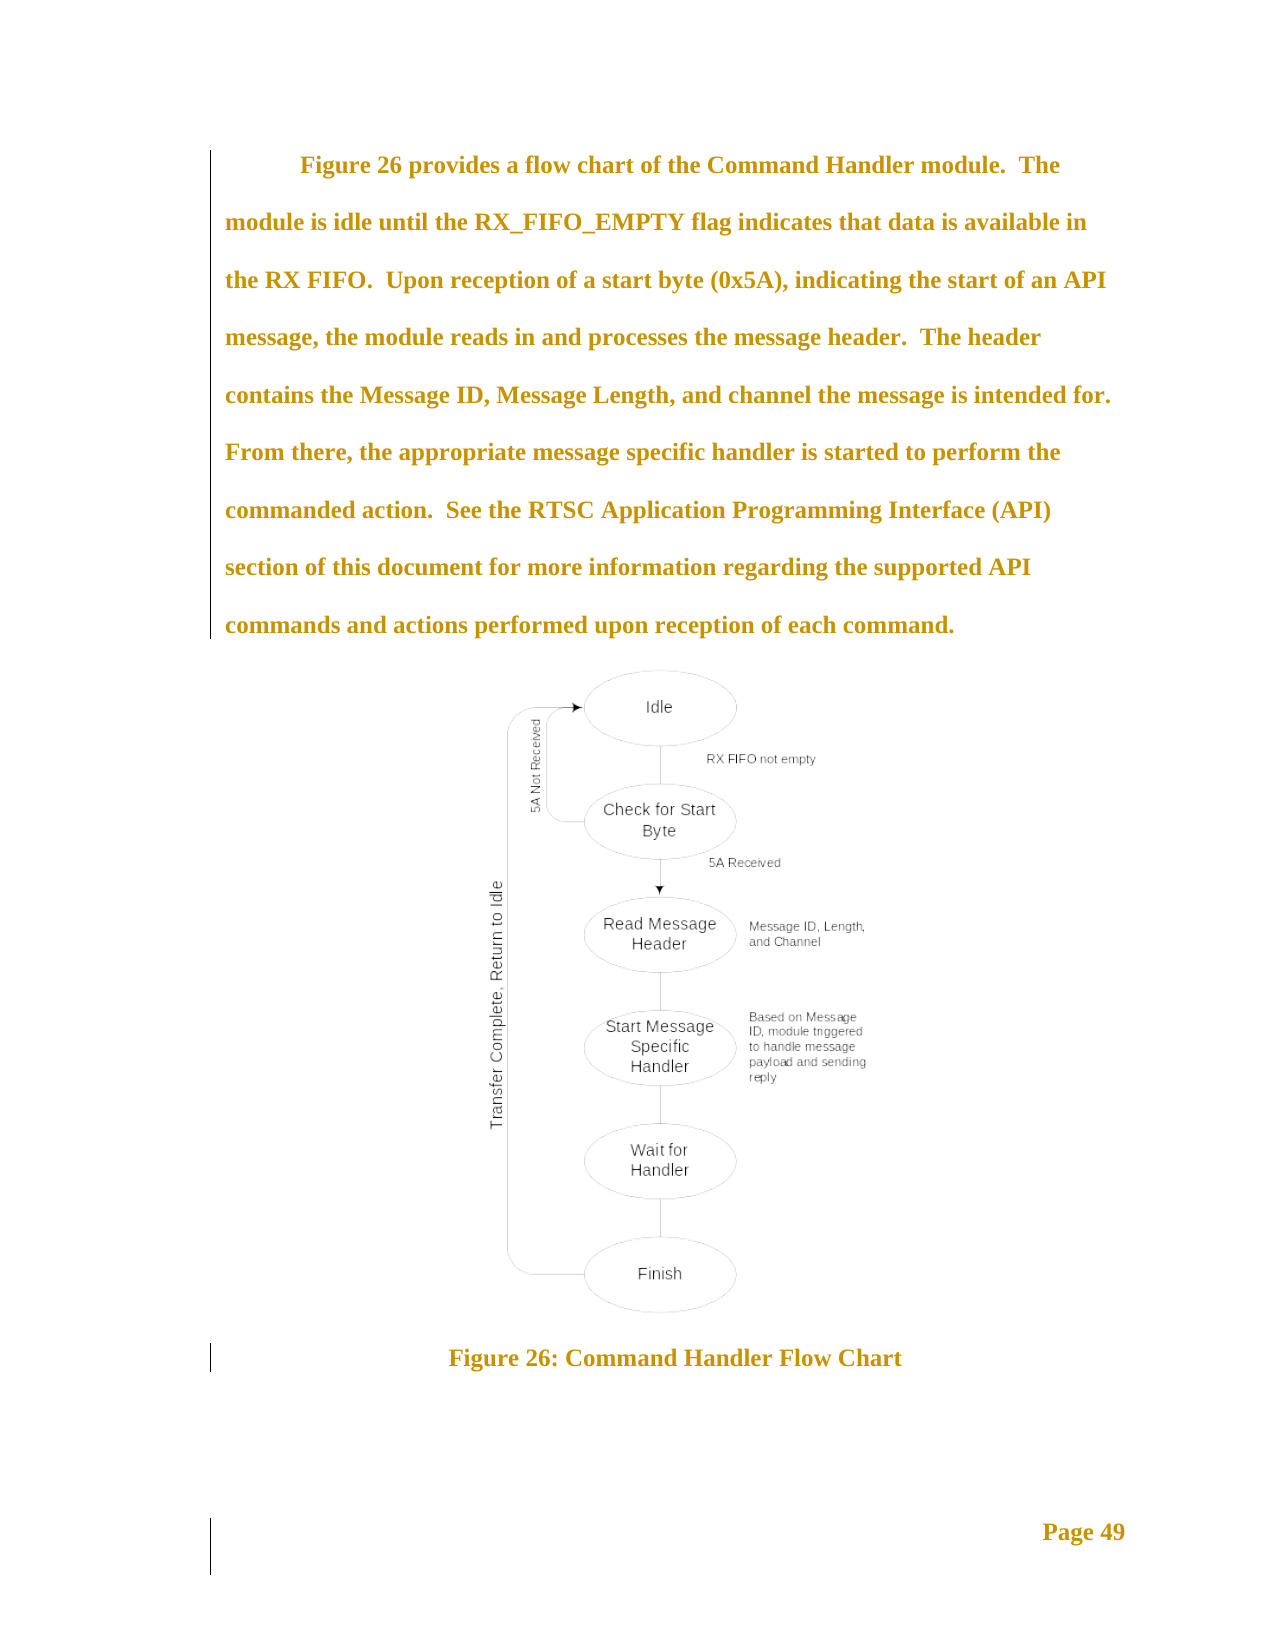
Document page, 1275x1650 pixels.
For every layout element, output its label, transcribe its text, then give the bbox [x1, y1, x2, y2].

text provides a flow chart of the Command Handler module. The module is idle until the RX_FIFO_EMPTY flag indicates that data is available in the RX FIFO. Upon reception of a start byte (0x5A), indicating the start of an API message, the module reads in and processes the message header. The header contains the Message ID, Message Length, and channel the message is intended for. From there, the appropriate message specific handler is started to perform the commanded action. See the section of this document for more information regarding the supported API commands and actions performed upon reception of each command. [225, 150, 1125, 639]
